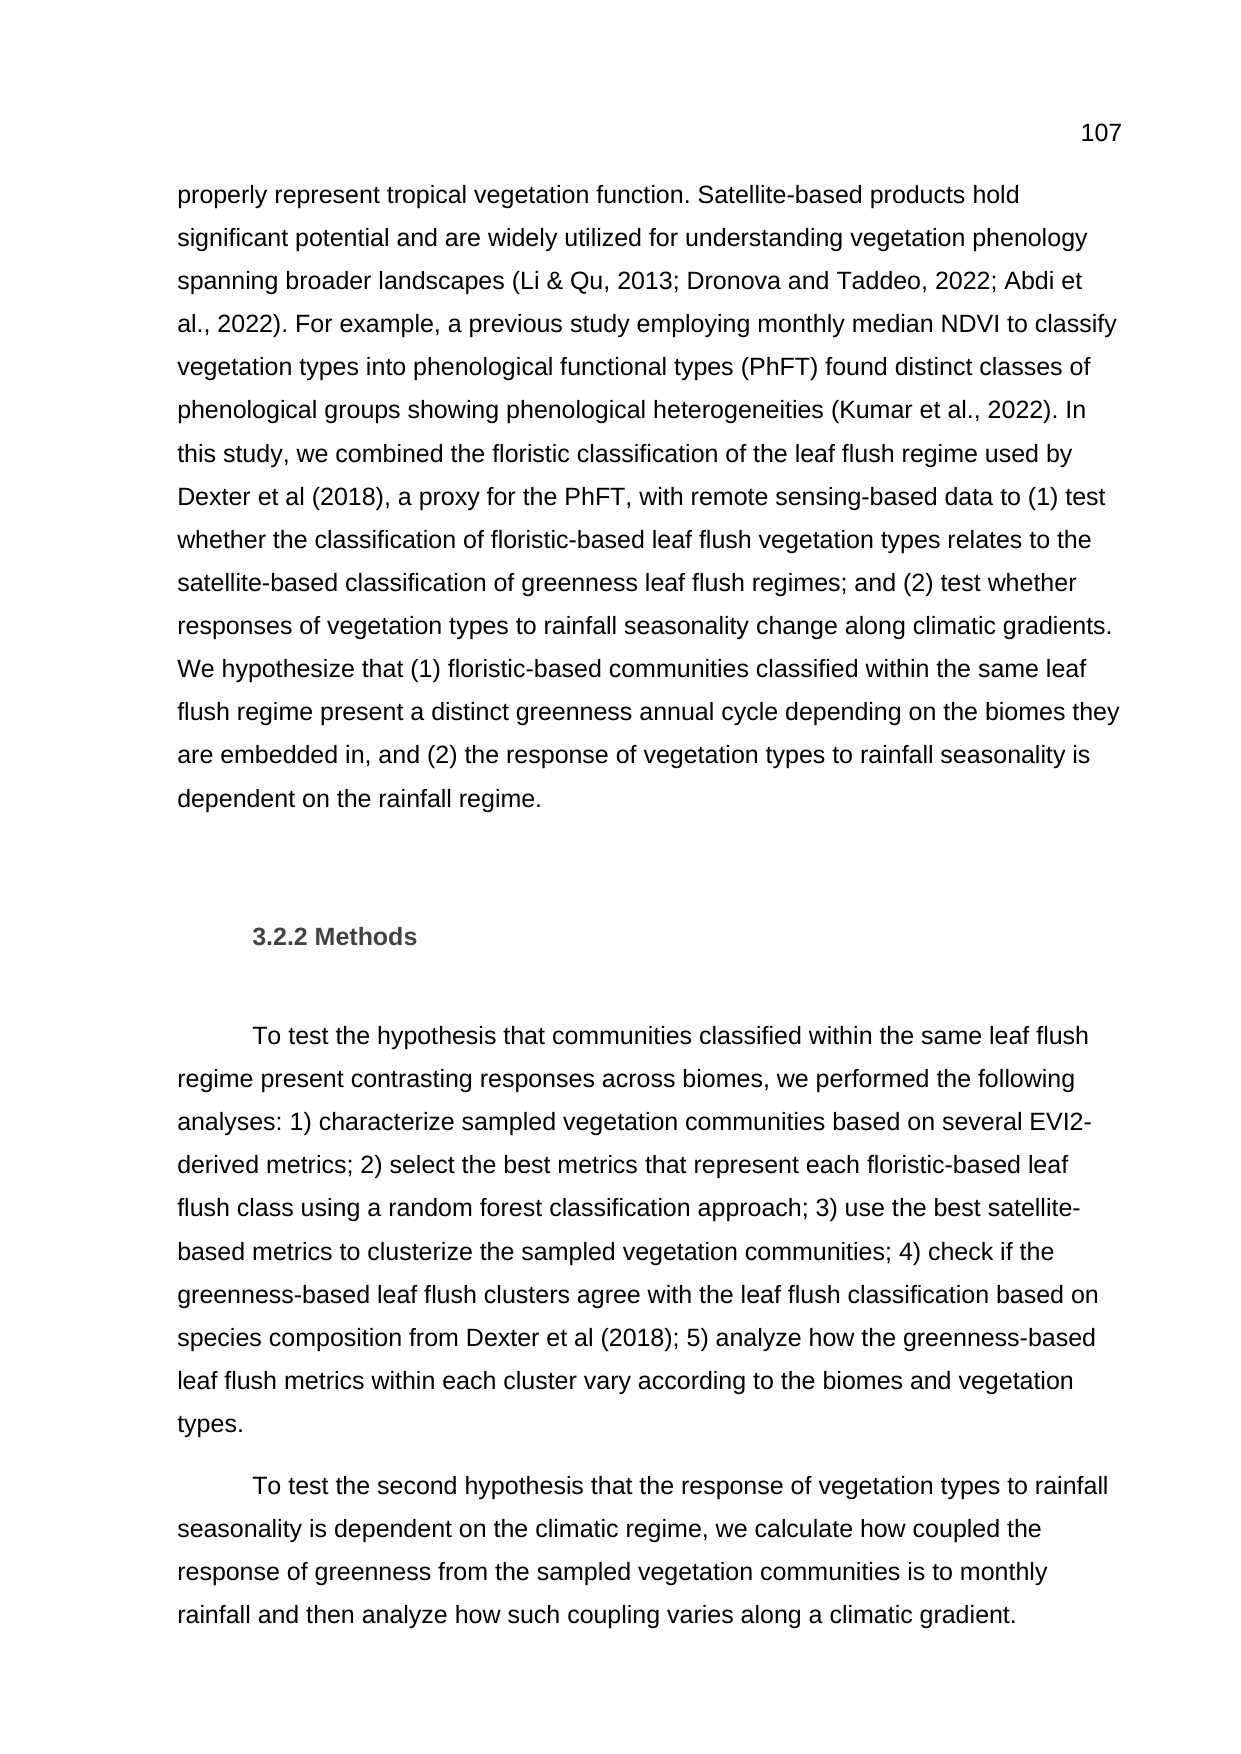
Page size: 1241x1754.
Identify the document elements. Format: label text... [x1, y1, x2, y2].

text To test the second hypothesis that the response of vegetation types to rainfall seasonality is dependent on the climatic regime, we calculate how coupled the response of greenness from the sampled vegetation communities is to monthly rainfall and then analyze how such coupling varies along a climatic gradient. [177, 1471, 1122, 1629]
subtitle 3.2.2 Methods [177, 922, 1122, 951]
text To test the hypothesis that communities classified within the same leaf flush regime present contrasting responses across biomes, we performed the following analyses: 1) characterize sampled vegetation communities based on several EVI2-derived metrics; 2) select the best metrics that represent each floristic-based leaf flush class using a random forest classification approach; 3) use the best satellite-based metrics to clusterize the sampled vegetation communities; 4) check if the greenness-based leaf flush clusters agree with the leaf flush classification based on species composition from Dexter et al (2018); 5) analyze how the greenness-based leaf flush metrics within each cluster vary according to the biomes and vegetation types. [177, 1021, 1122, 1438]
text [177, 180, 1122, 812]
